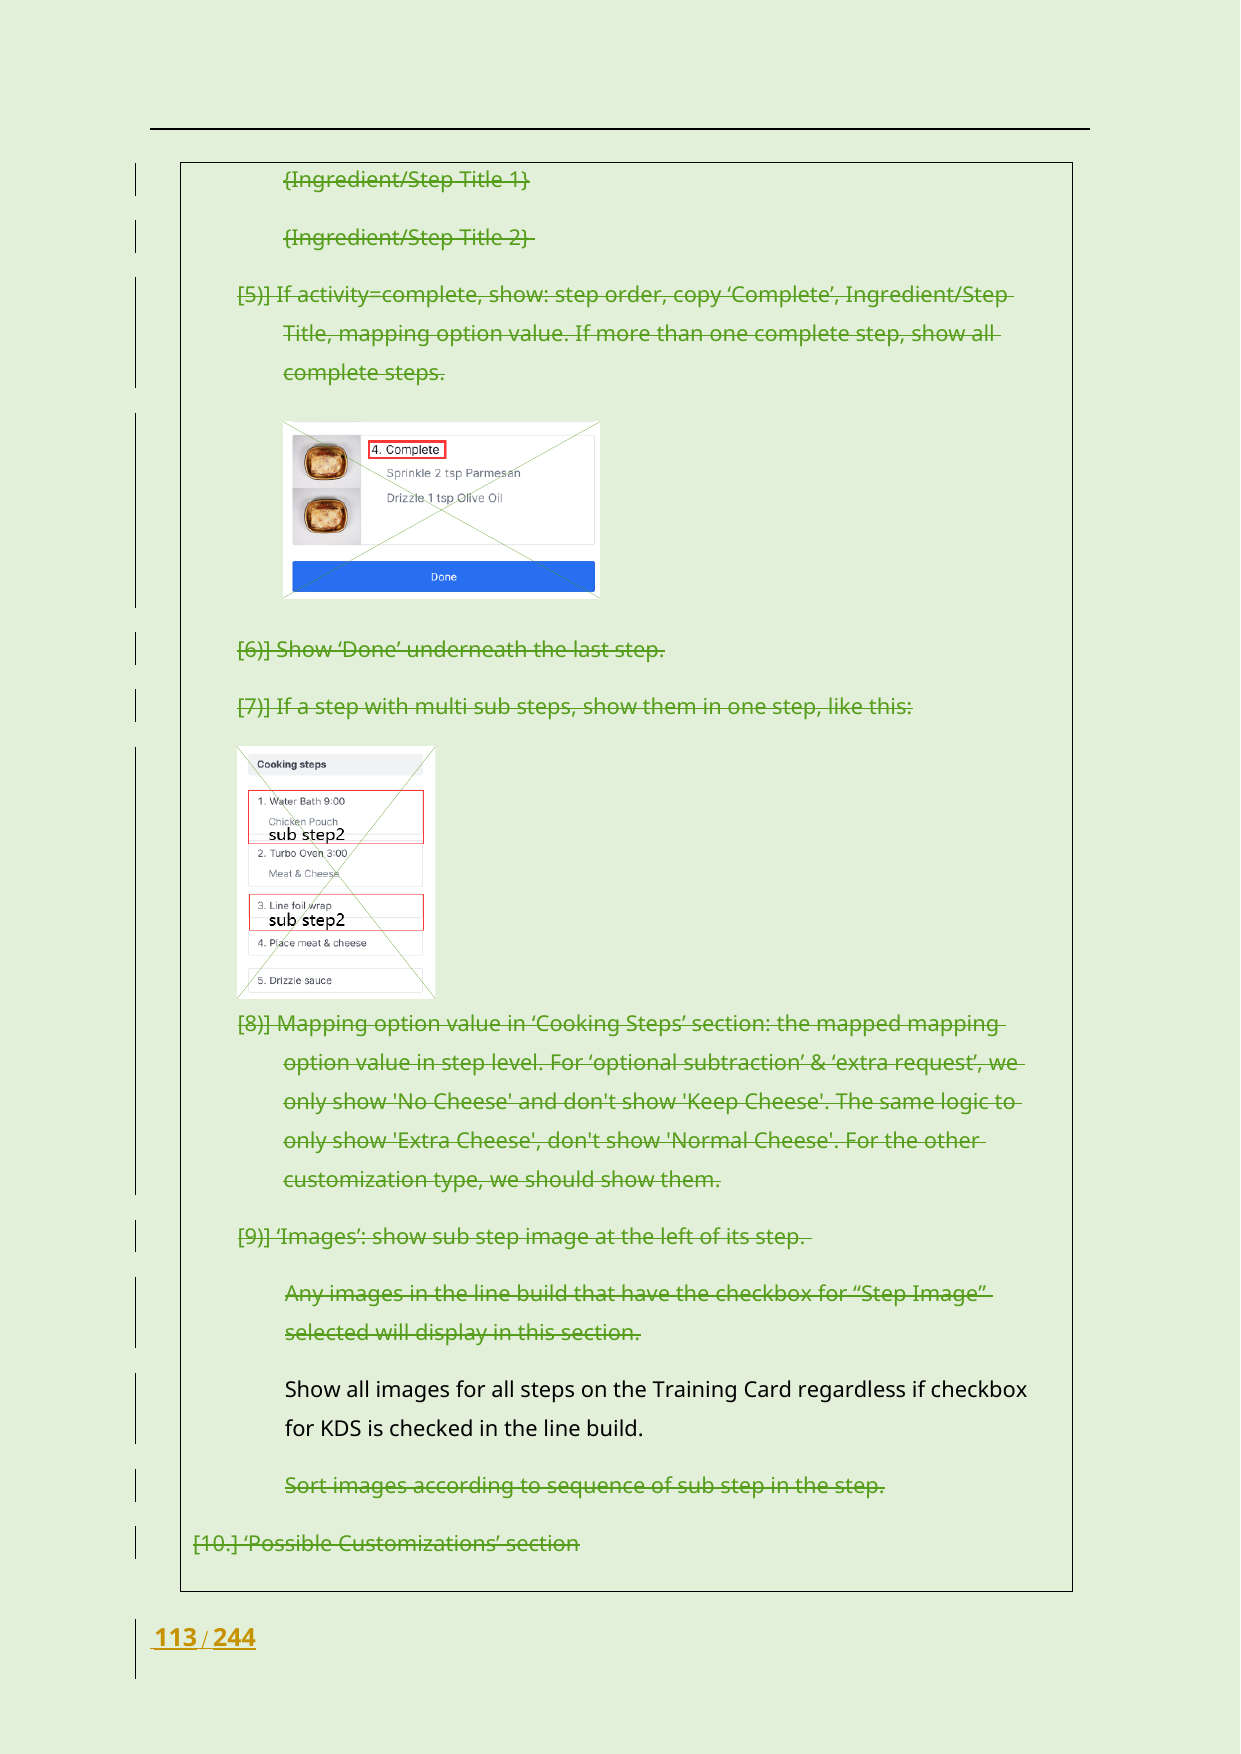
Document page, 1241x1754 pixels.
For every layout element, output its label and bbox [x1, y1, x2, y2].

picture [282, 422, 439, 597]
table_cell [181, 163, 1072, 1591]
picture [337, 748, 436, 998]
picture [238, 874, 434, 999]
picture [238, 746, 434, 871]
picture [284, 421, 599, 509]
picture [284, 511, 599, 599]
picture [237, 748, 335, 997]
picture [444, 423, 600, 597]
